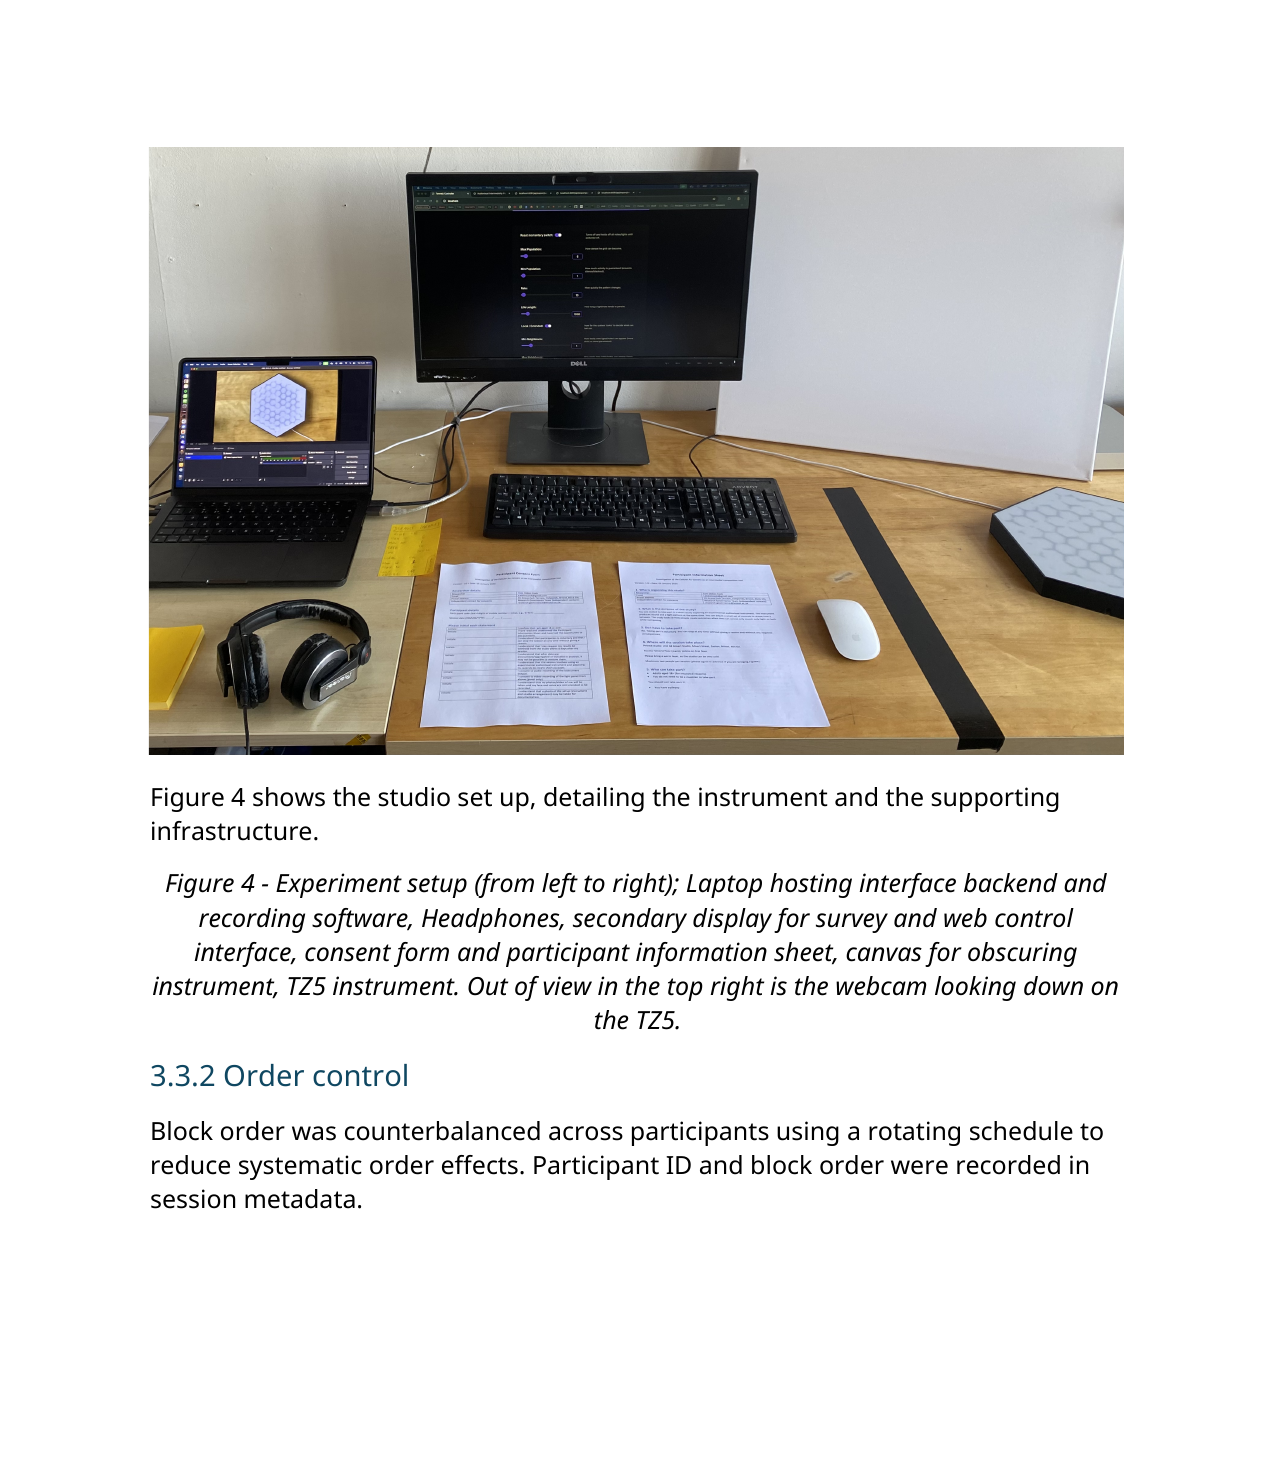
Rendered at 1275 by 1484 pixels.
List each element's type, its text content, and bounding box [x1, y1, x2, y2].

subtitle 3.3.2 Order control [150, 1055, 1125, 1095]
picture [148, 147, 1124, 755]
text Block order was counterbalanced across participants using a rotating schedule to reduce systematic order effects. Participant ID and block order were recorded in session metadata. [150, 1114, 1125, 1216]
text Figure 4 - Experiment setup (from left to right); Laptop hosting interface backend and recording software, Headphones, secondary display for survey and web control interface, consent form and participant information sheet, canvas for obscuring instrument, TZ5 instrument. Out of view in the top right is the webcam looking down on the TZ5. [150, 866, 1125, 1036]
